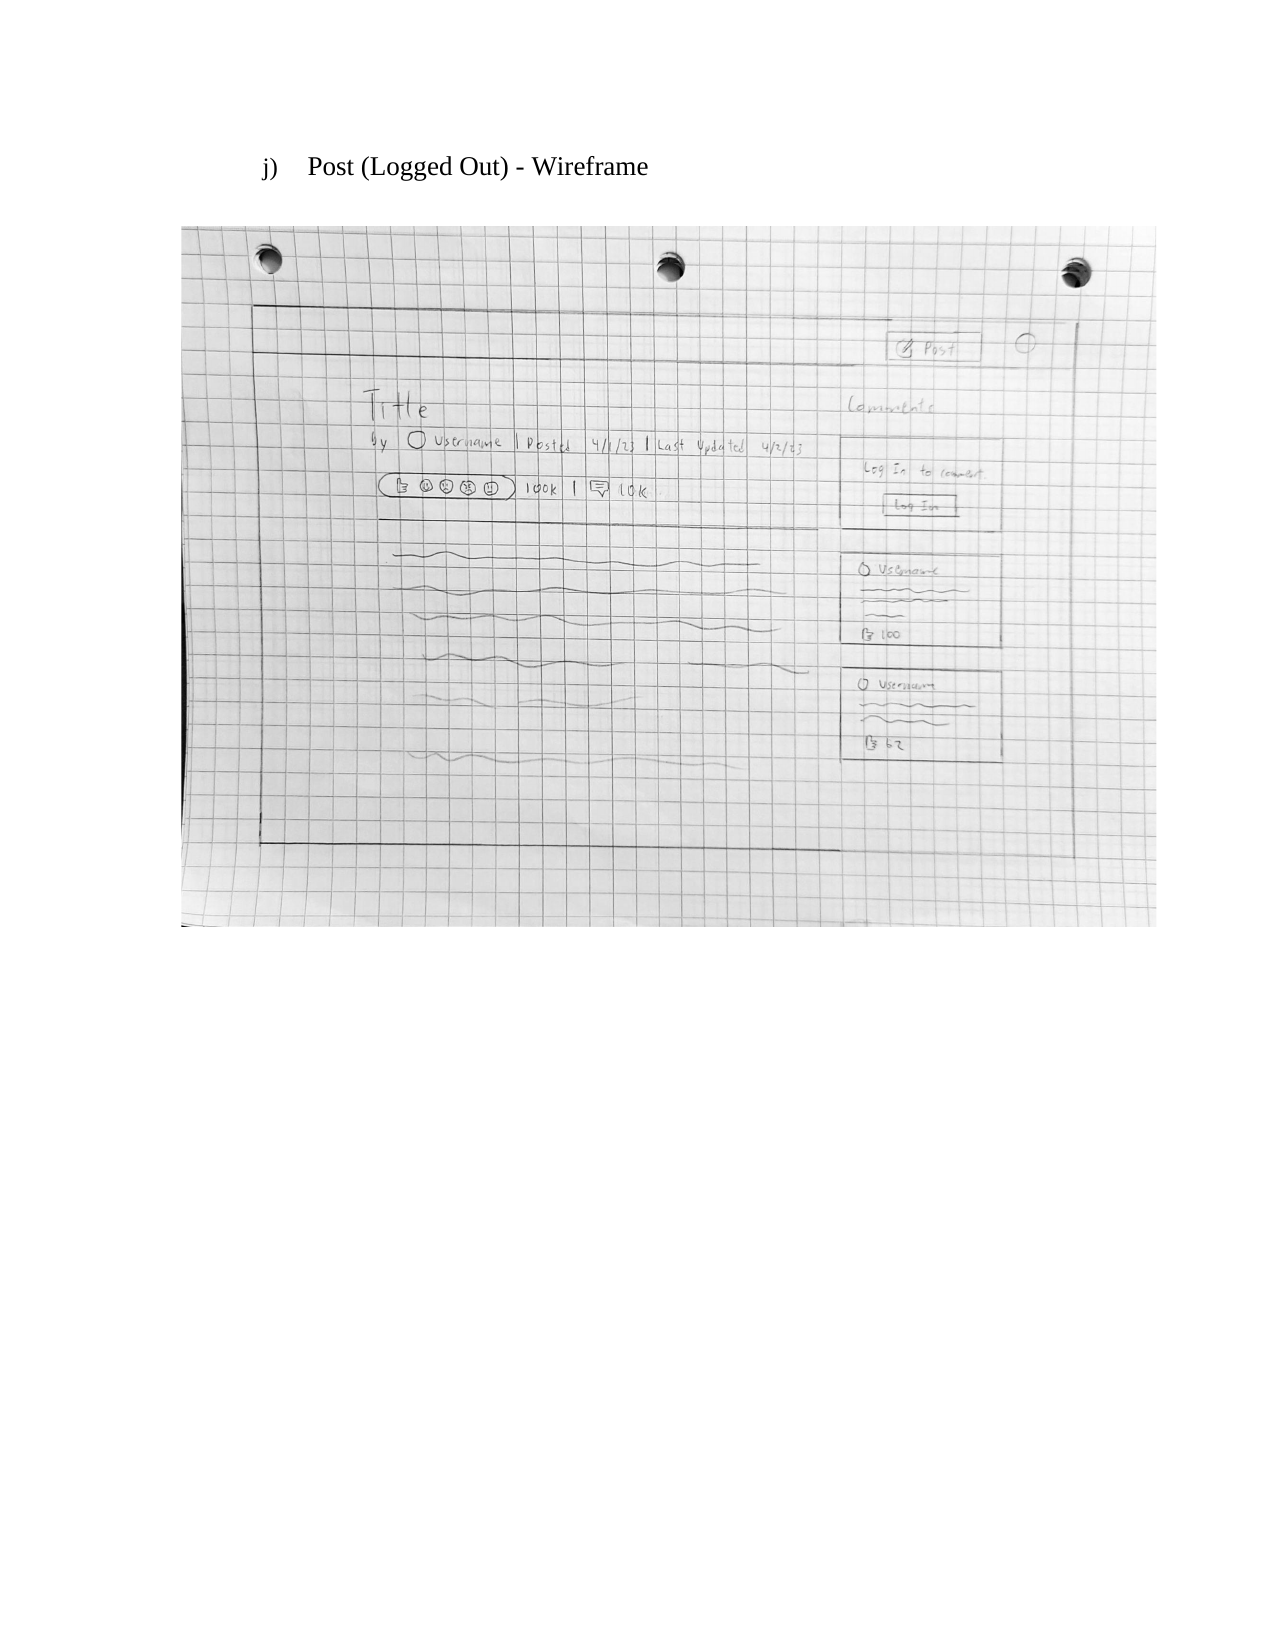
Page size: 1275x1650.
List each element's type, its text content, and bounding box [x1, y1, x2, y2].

list Post (Logged Out) - Wireframe [262, 150, 1125, 181]
picture [181, 226, 1157, 927]
